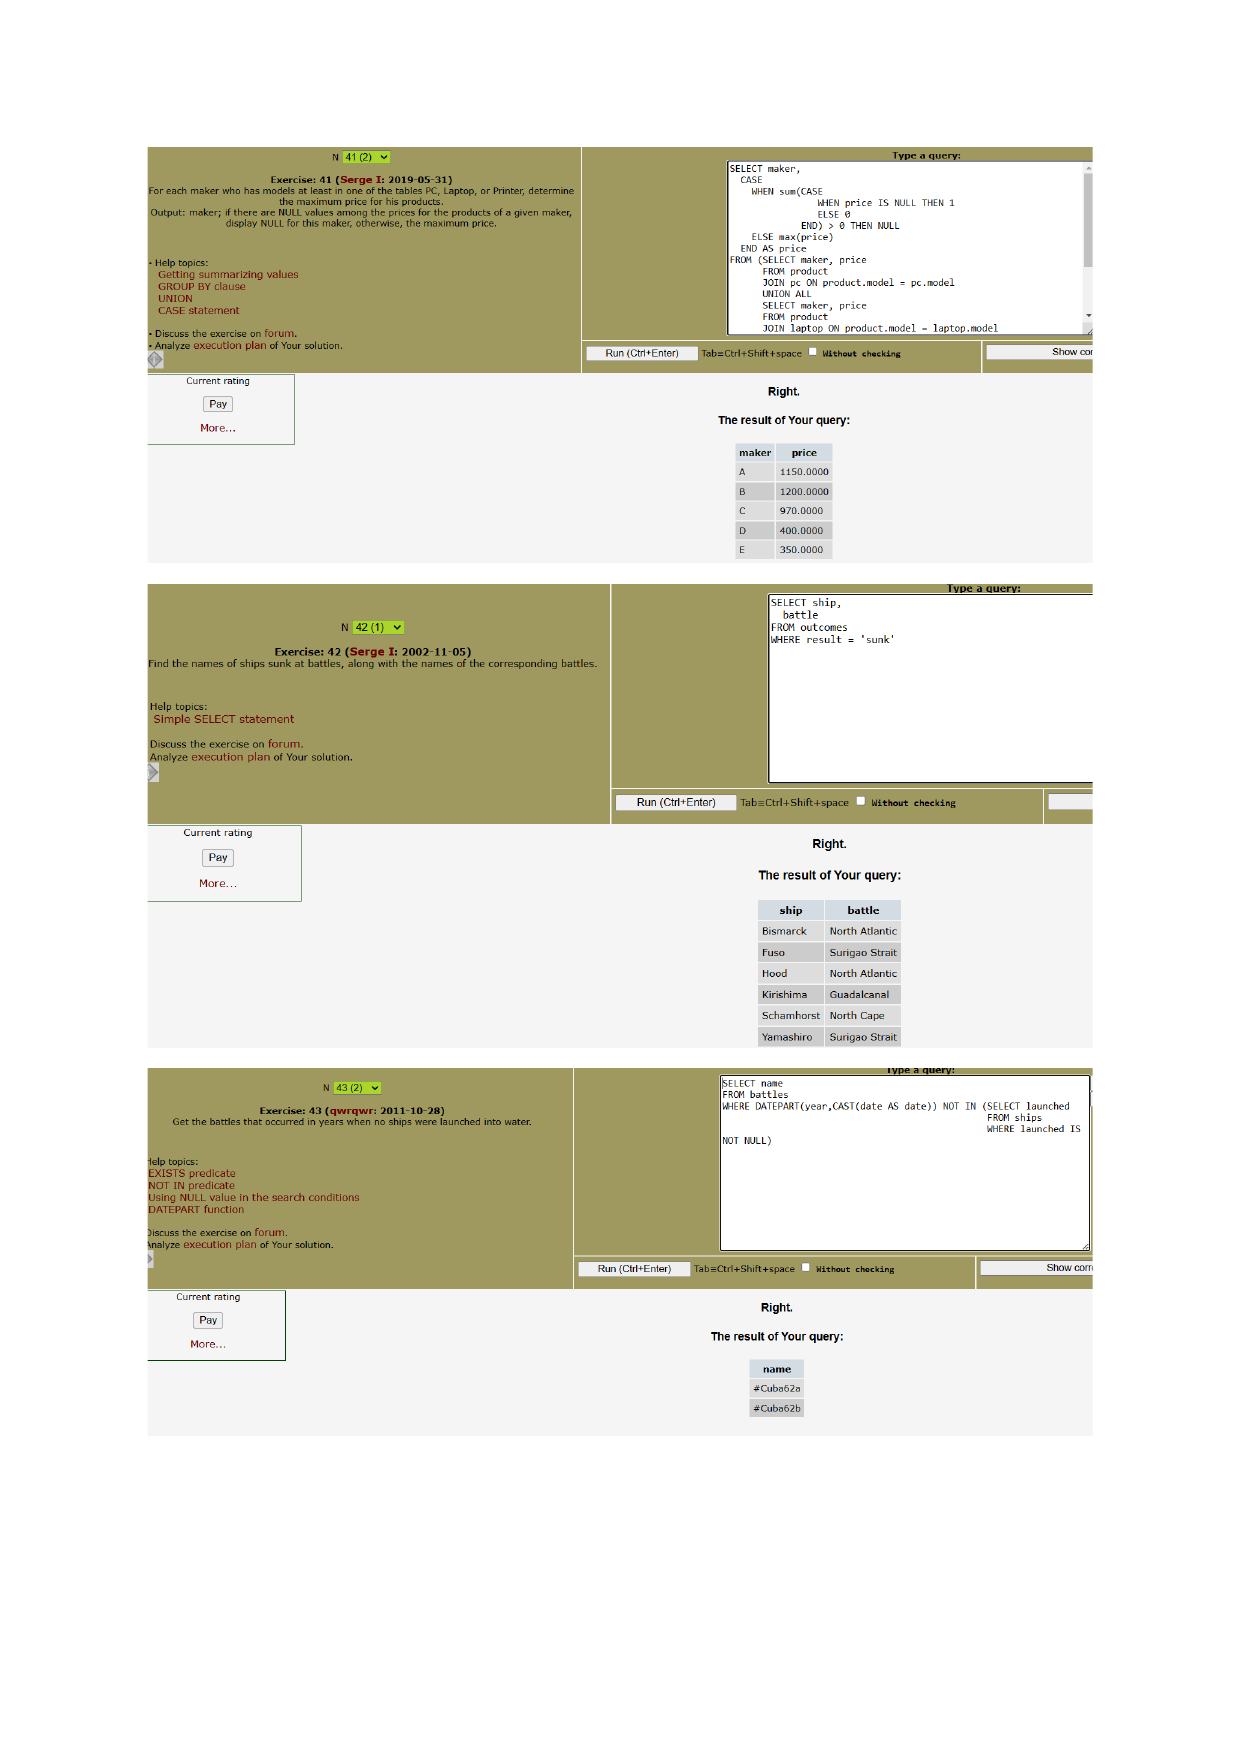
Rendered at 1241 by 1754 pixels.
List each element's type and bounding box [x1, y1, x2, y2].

picture [147, 147, 1093, 563]
picture [147, 584, 1093, 1048]
picture [147, 1068, 1093, 1436]
